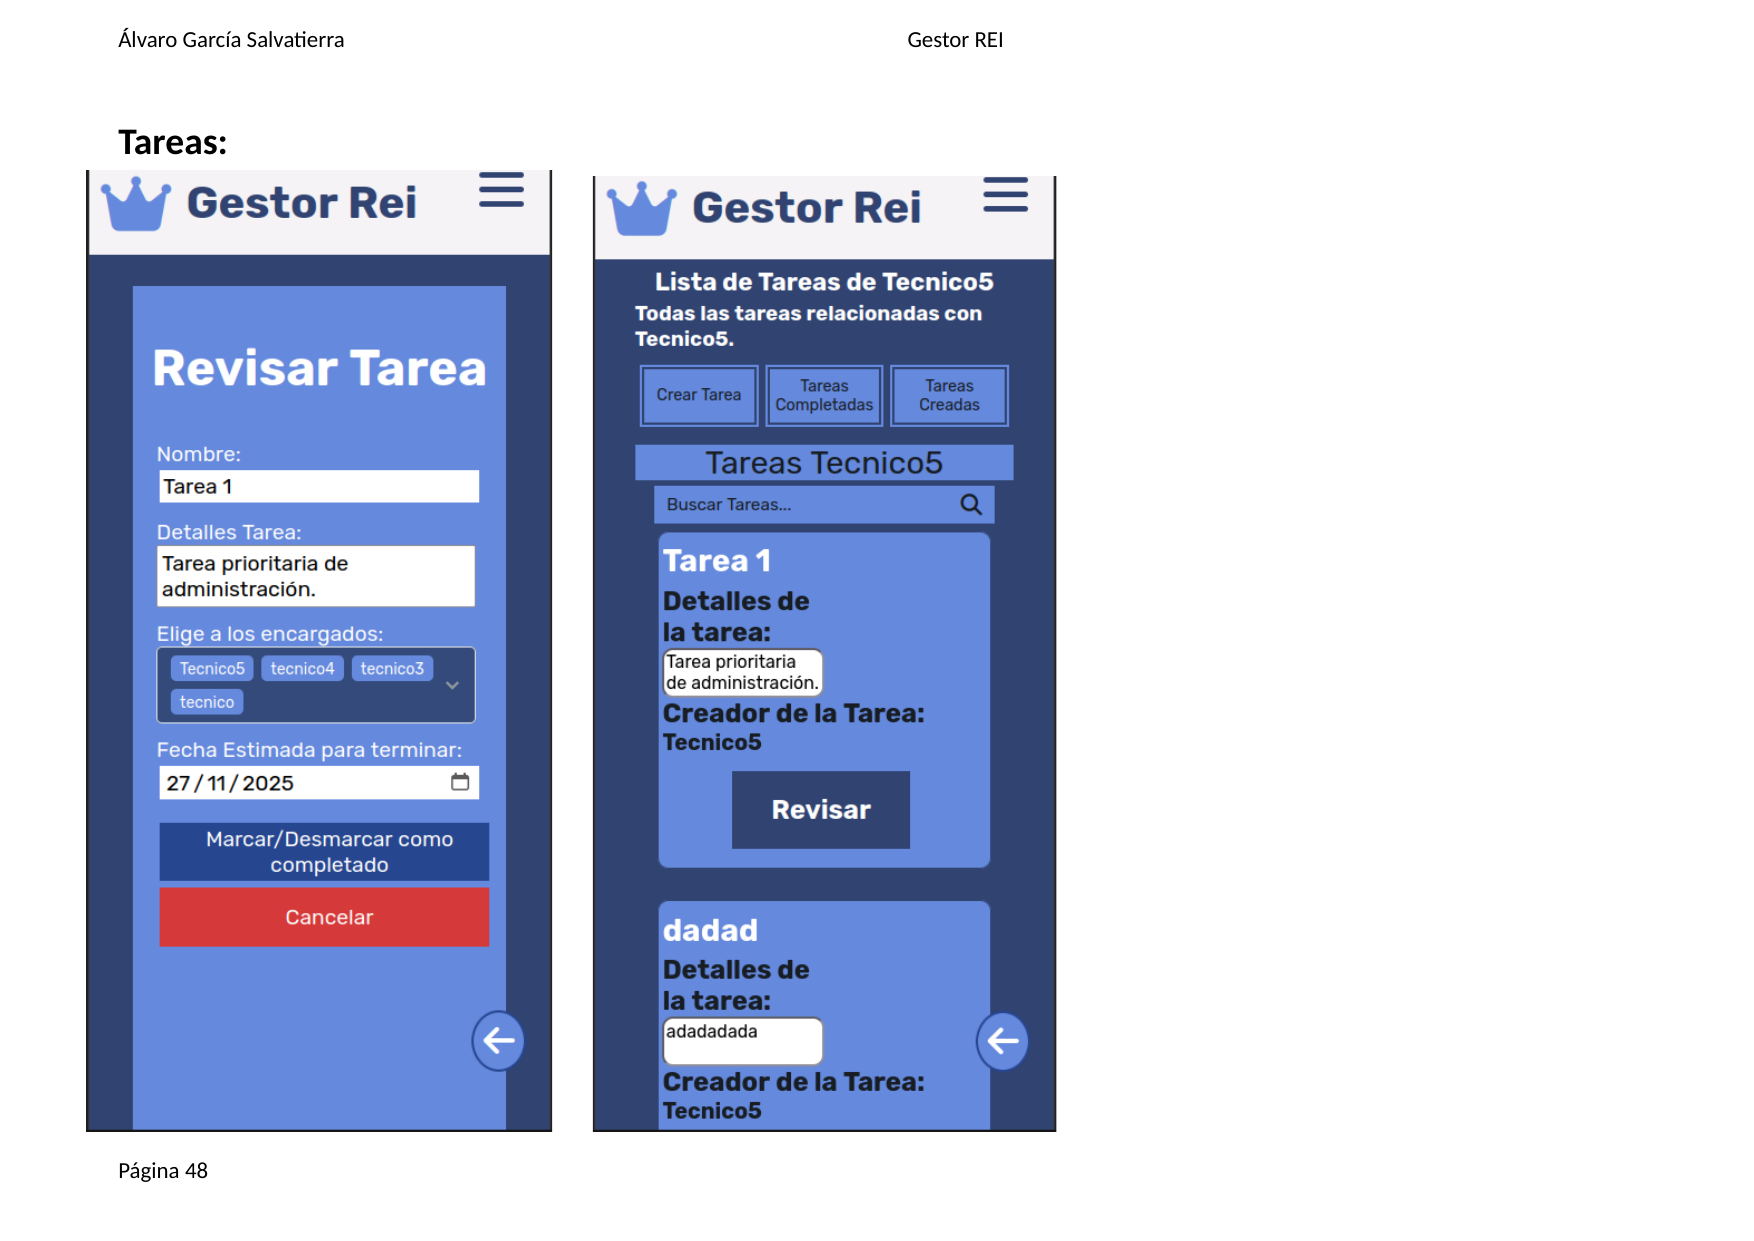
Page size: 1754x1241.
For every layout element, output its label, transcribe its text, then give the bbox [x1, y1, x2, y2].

text Tareas: [118, 118, 1636, 164]
picture [86, 170, 553, 1132]
picture [592, 176, 1057, 1132]
